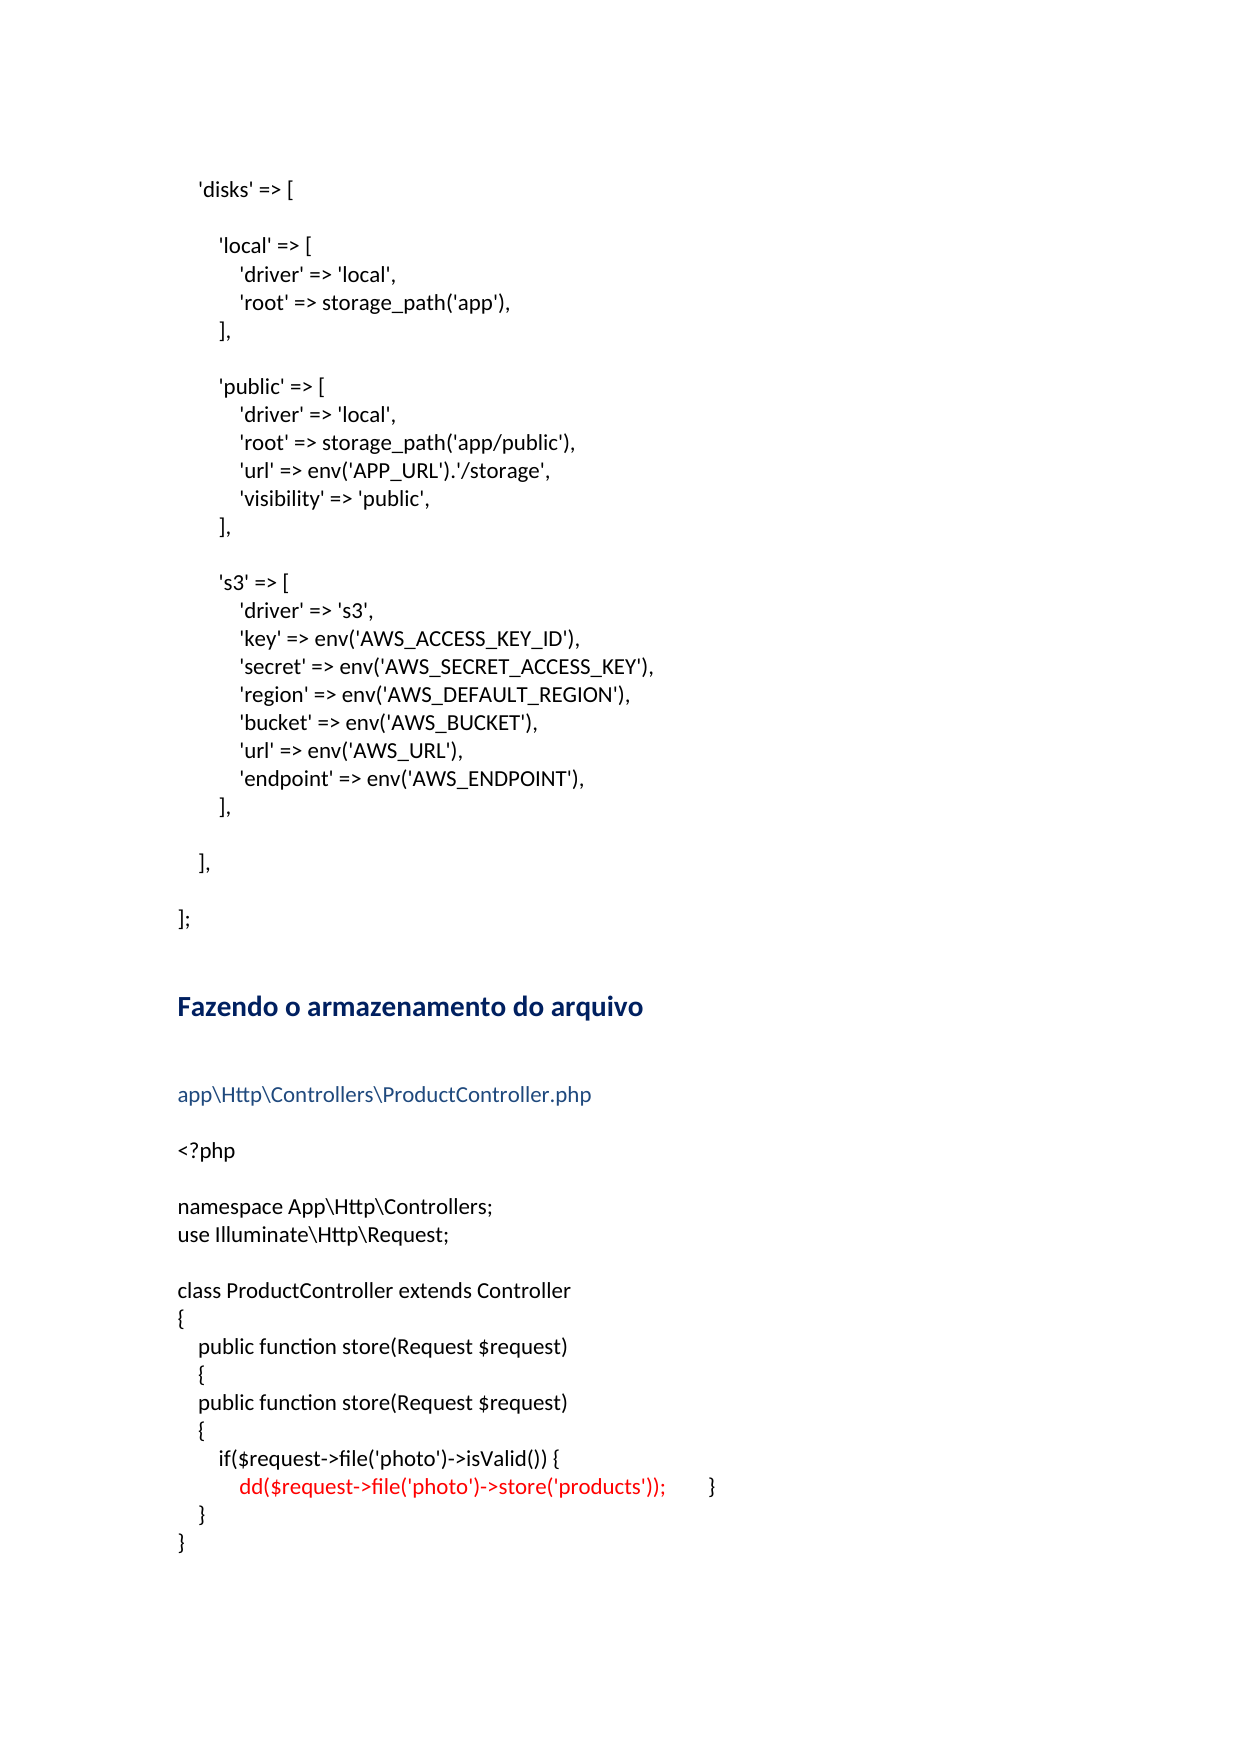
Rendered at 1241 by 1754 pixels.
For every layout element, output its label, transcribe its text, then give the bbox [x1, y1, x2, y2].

text 'public' => [ [177, 372, 1063, 400]
subtitle Fazendo o armazenamento do arquivo [177, 988, 1063, 1024]
text 's3' => [ [177, 568, 1063, 596]
text 'root' => storage_path('app/public'), [177, 428, 1063, 456]
text 'disks' => [ [177, 176, 1063, 204]
text 'driver' => 's3', [177, 596, 1063, 624]
text 'url' => env('AWS_URL'), [177, 736, 1063, 764]
text 'region' => env('AWS_DEFAULT_REGION'), [177, 680, 1063, 708]
text 'driver' => 'local', [177, 260, 1063, 288]
text namespace App\Http\Controllers; [177, 1192, 1063, 1220]
text ], [177, 792, 1063, 820]
text if($request->file('photo')->isValid()) { [177, 1444, 1063, 1472]
text 'endpoint' => env('AWS_ENDPOINT'), [177, 764, 1063, 792]
text 'key' => env('AWS_ACCESS_KEY_ID'), [177, 624, 1063, 652]
text } [177, 1528, 1063, 1556]
text 'local' => [ [177, 232, 1063, 260]
text 'secret' => env('AWS_SECRET_ACCESS_KEY'), [177, 652, 1063, 680]
text dd($request->file('photo')->store('products')); } [177, 1472, 1063, 1500]
text ]; [177, 904, 1063, 932]
text 'url' => env('APP_URL').'/storage', [177, 456, 1063, 484]
text ], [177, 316, 1063, 344]
text { [177, 1304, 1063, 1332]
text 'root' => storage_path('app'), [177, 288, 1063, 316]
text 'visibility' => 'public', [177, 484, 1063, 512]
text { [177, 1416, 1063, 1444]
text { [177, 1360, 1063, 1388]
text ], [177, 512, 1063, 540]
text use Illuminate\Http\Request; [177, 1220, 1063, 1248]
text 'bucket' => env('AWS_BUCKET'), [177, 708, 1063, 736]
text } [177, 1500, 1063, 1528]
text <?php [177, 1136, 1063, 1164]
text ], [177, 848, 1063, 876]
text 'driver' => 'local', [177, 400, 1063, 428]
text app\Http\Controllers\ProductController.php [177, 1080, 1063, 1108]
text class ProductController extends Controller [177, 1276, 1063, 1304]
text public function store(Request $request) [177, 1388, 1063, 1416]
text public function store(Request $request) [177, 1332, 1063, 1360]
